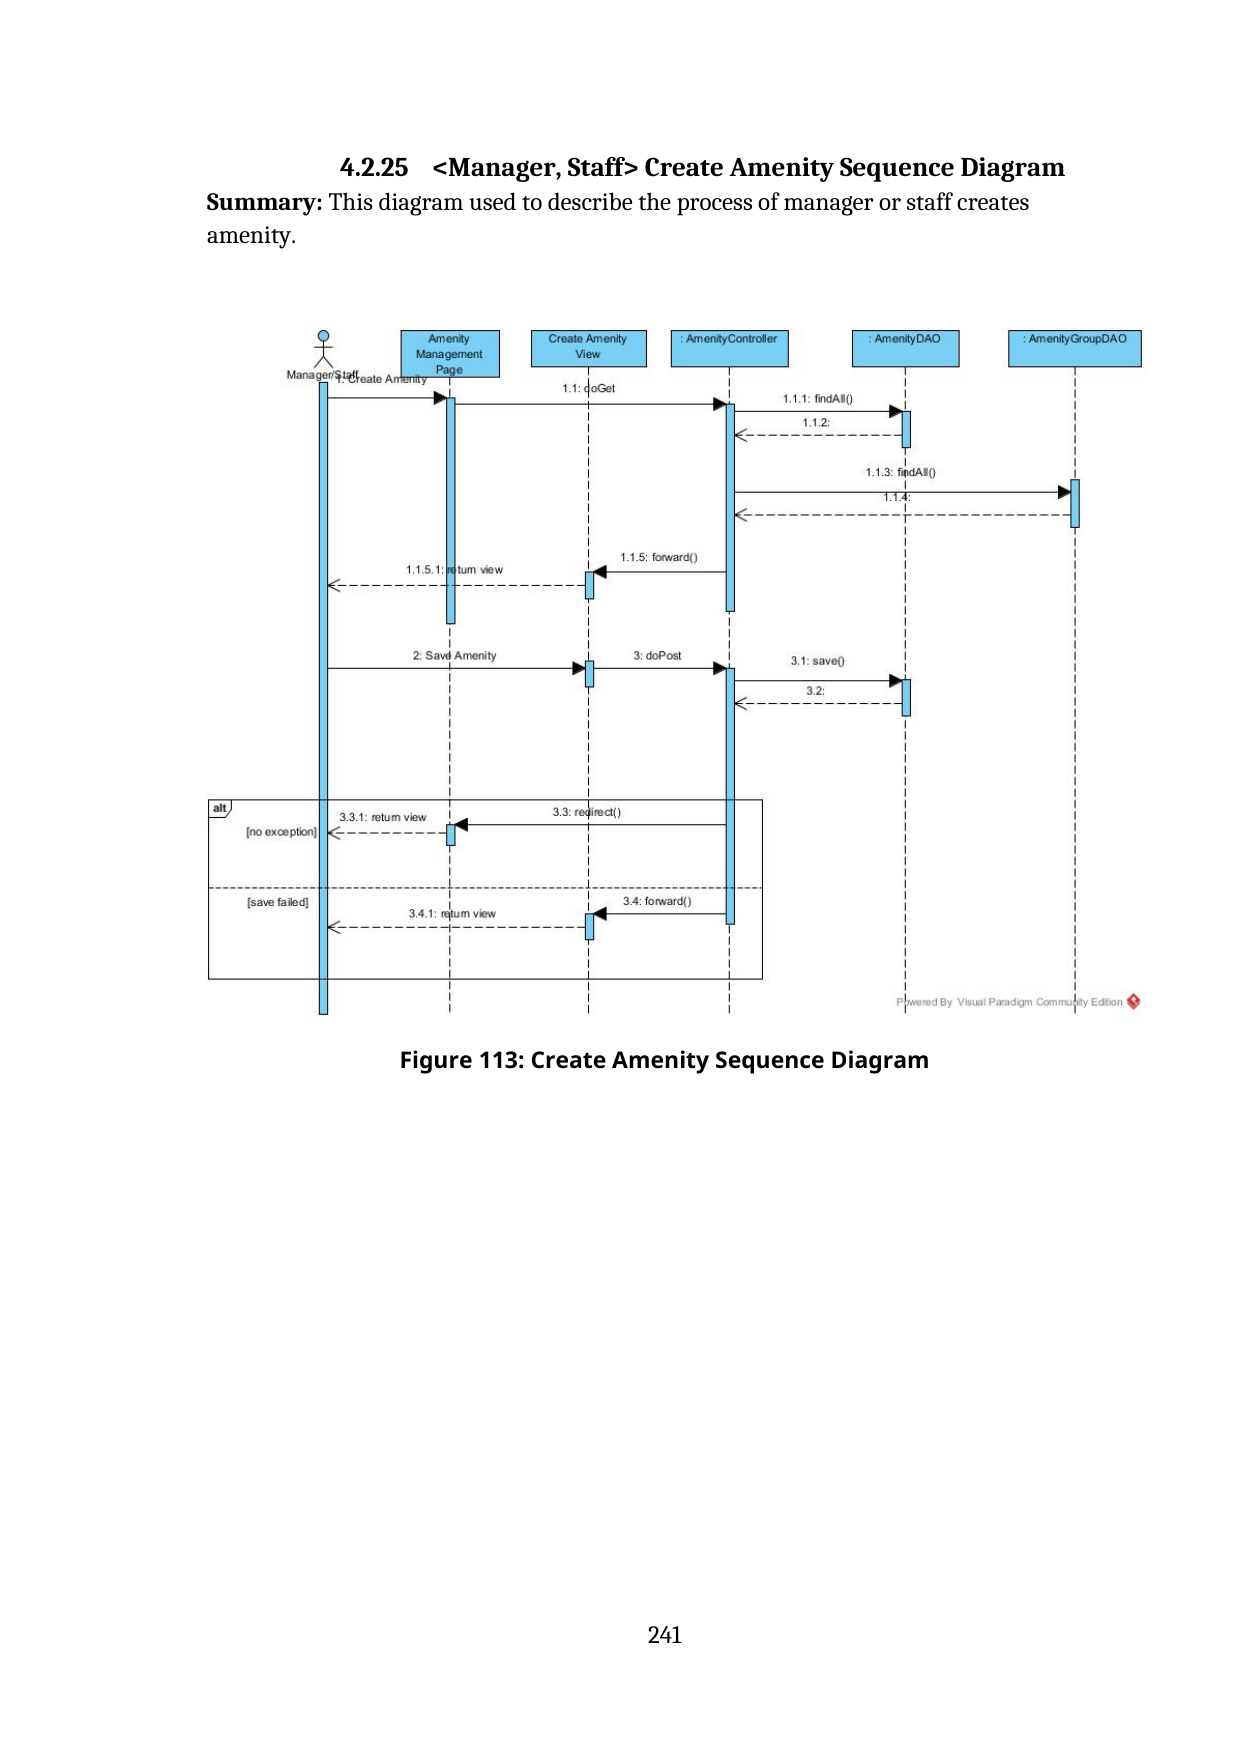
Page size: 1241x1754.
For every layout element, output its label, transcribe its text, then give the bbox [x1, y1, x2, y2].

text Summary: This diagram used to describe the process of manager or staff creates amenity. [207, 188, 1122, 249]
subtitle <Manager, Staff> Create Amenity Sequence Diagram [340, 152, 1122, 183]
picture [206, 328, 1146, 1019]
